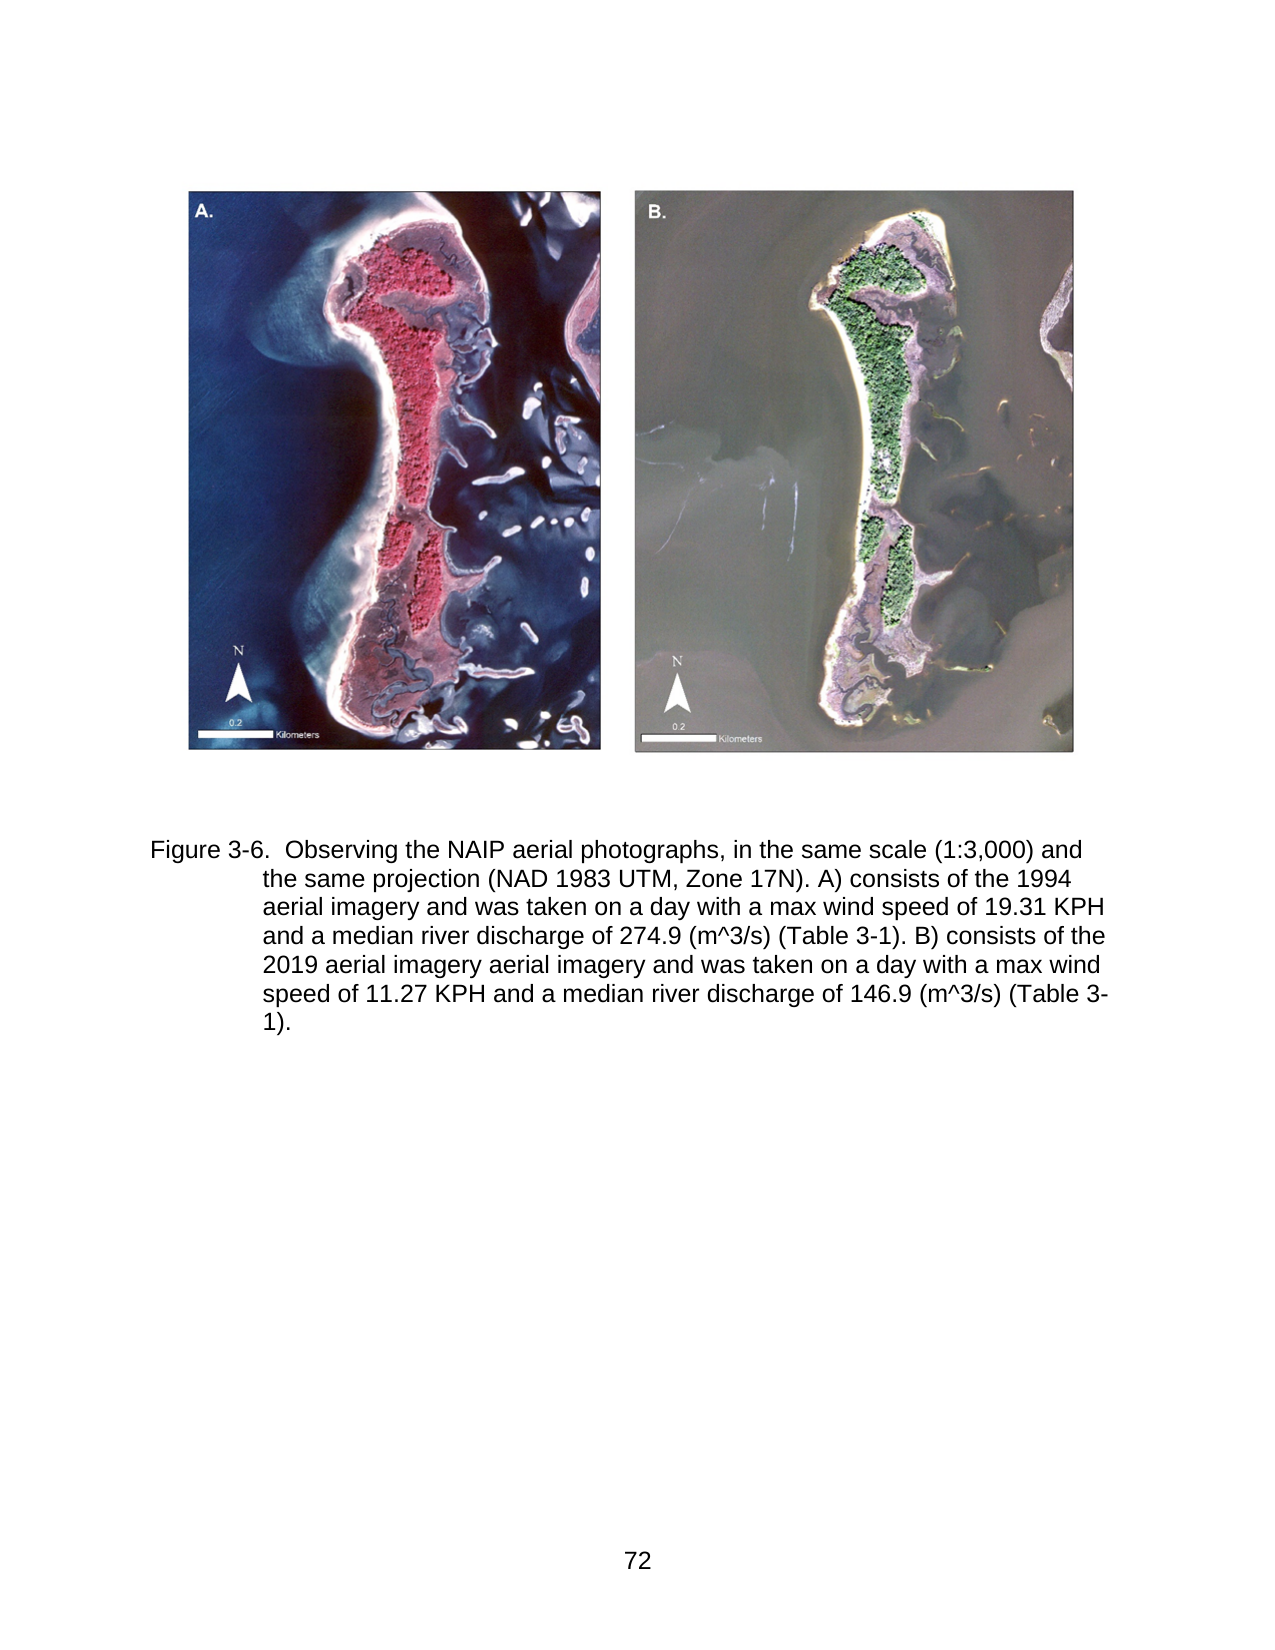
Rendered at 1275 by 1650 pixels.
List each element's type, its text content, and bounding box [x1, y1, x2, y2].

text Figure 3-6. Observing the NAIP aerial photographs, in the same scale (1:3,000) and the same projection (NAD 1983 UTM, Zone 17N). A) consists of the 1994 aerial imagery and was taken on a day with a max wind speed of 19.31 KPH and a median river discharge of 274.9 (m^3/s) (Table 3-1). B) consists of the 2019 aerial imagery aerial imagery and was taken on a day with a max wind speed of 11.27 KPH and a median river discharge of 146.9 (m^3/s) (Table 3-1). [150, 835, 1125, 1036]
picture [150, 150, 1125, 781]
